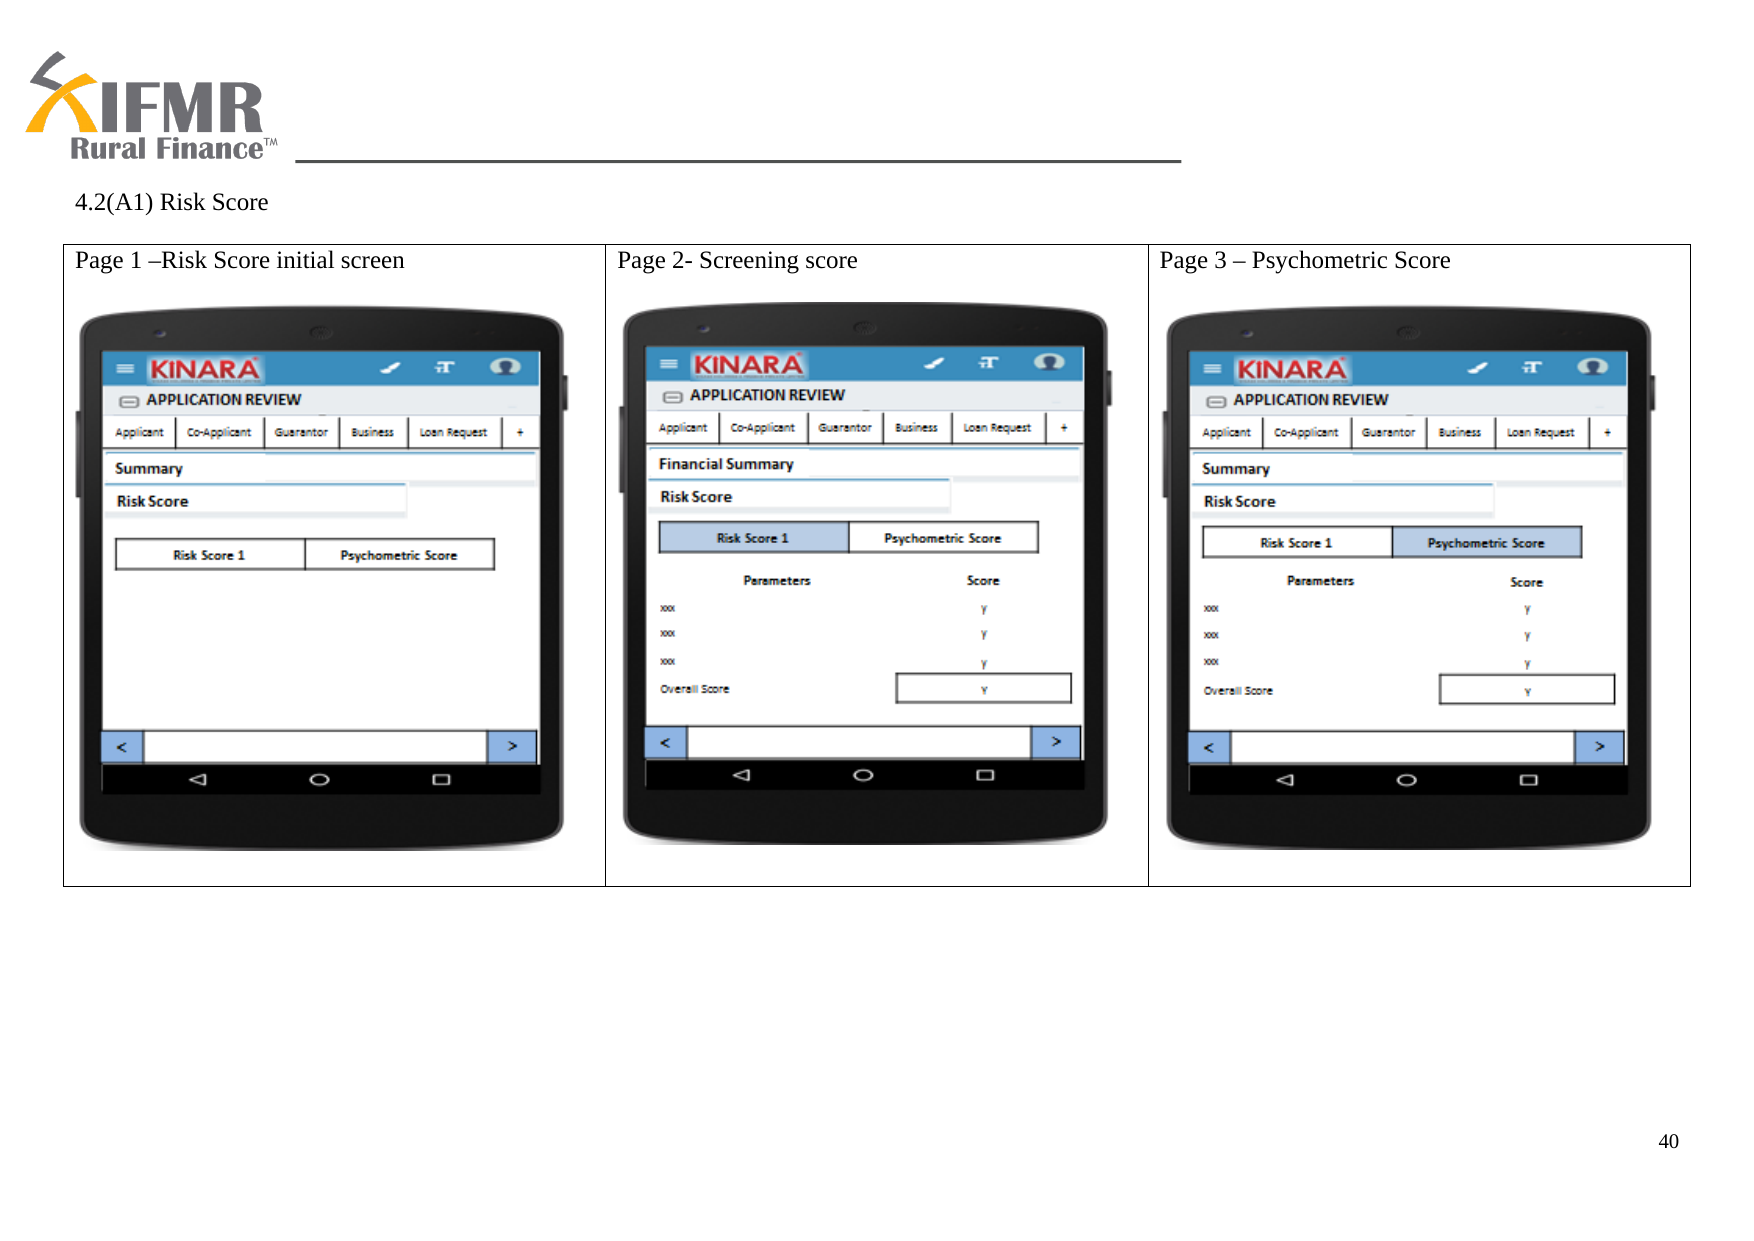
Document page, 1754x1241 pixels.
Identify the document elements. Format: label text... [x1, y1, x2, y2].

picture [18, 45, 284, 166]
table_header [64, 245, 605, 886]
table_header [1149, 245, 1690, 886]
picture [75, 302, 572, 851]
picture [1159, 302, 1661, 850]
text 4.2(A1) Risk Score [75, 187, 1679, 215]
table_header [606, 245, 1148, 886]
picture [617, 302, 1116, 845]
